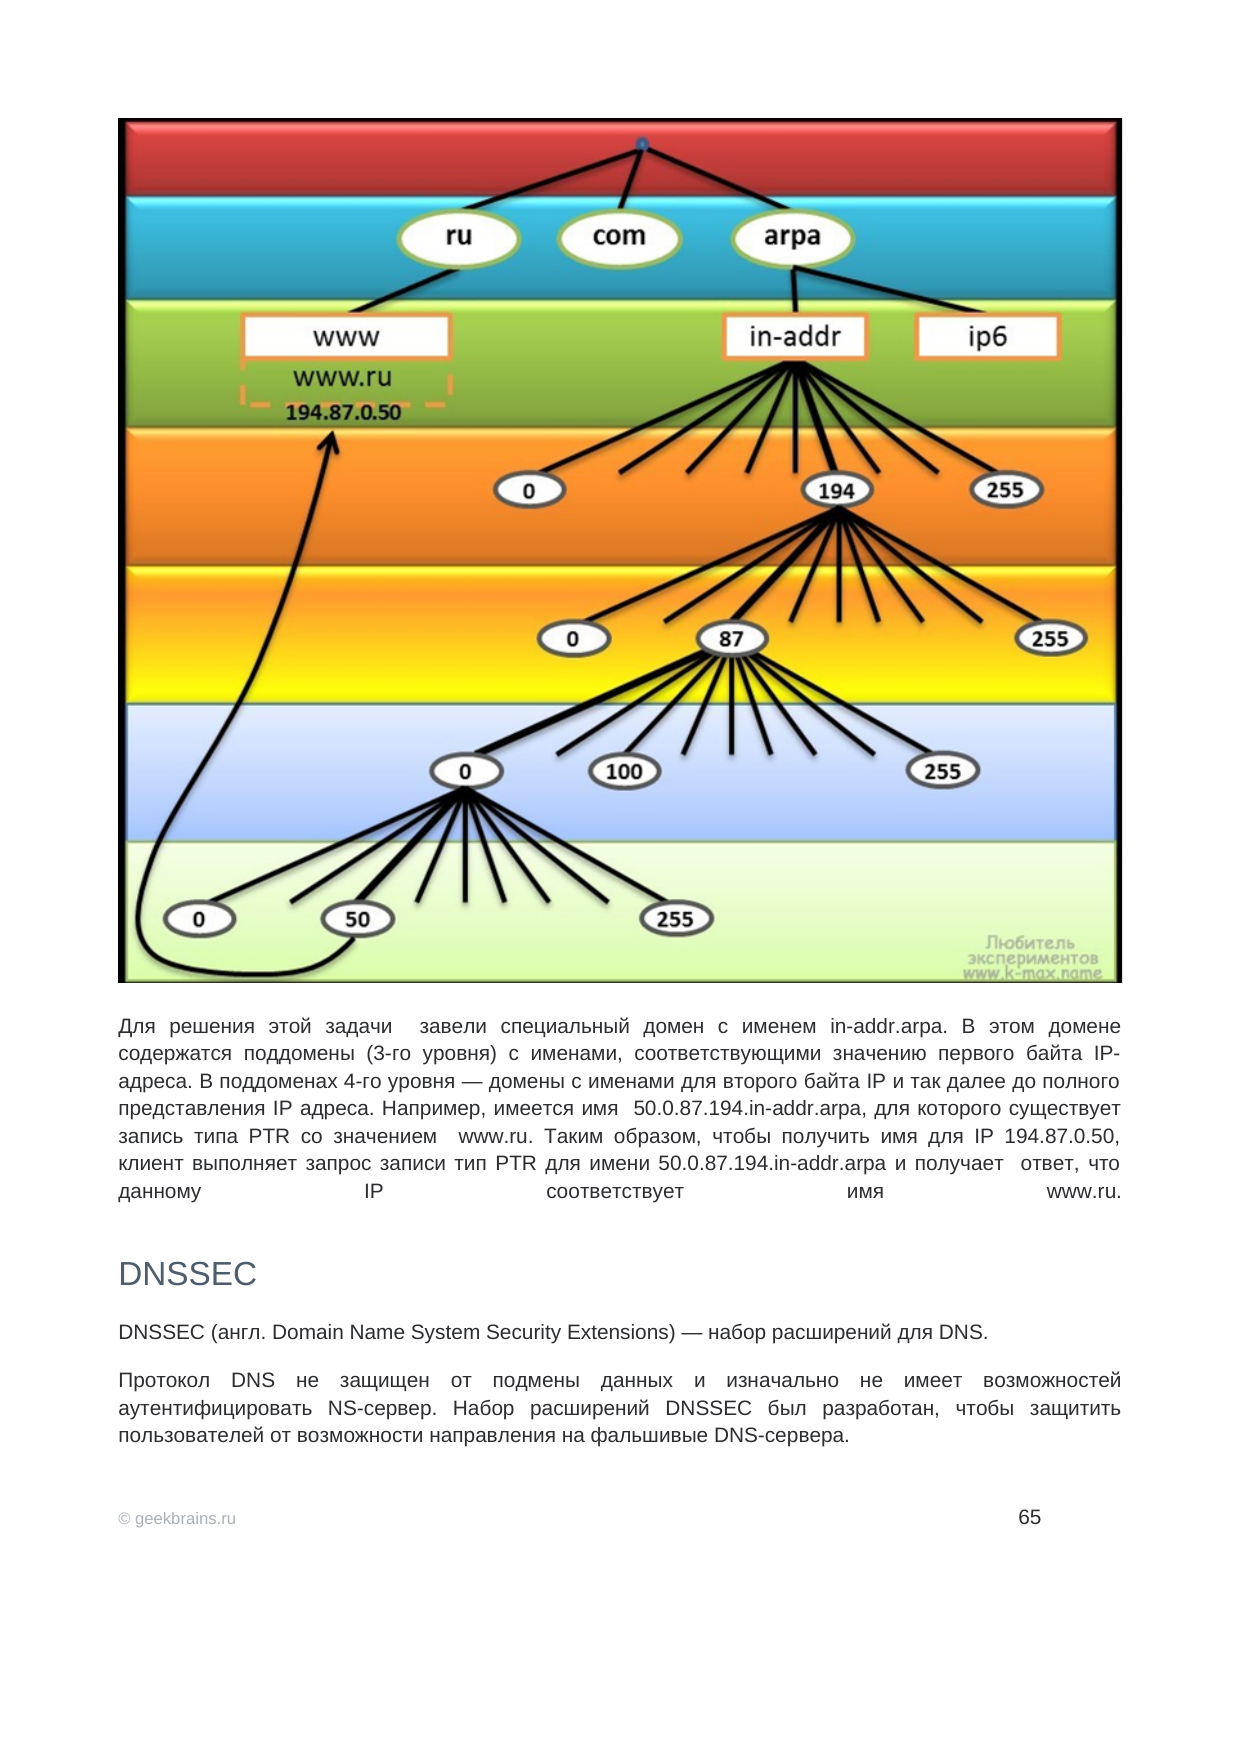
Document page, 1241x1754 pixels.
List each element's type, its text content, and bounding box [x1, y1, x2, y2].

text Для решения этой задачи завели специальный домен с именем in-addr.arpa. В этом домене содержатся поддомены (3-го уровня) с именами, соответствующими значению первого байта IP-адреса. В поддоменах 4-го уровня — домены с именами для второго байта IP и так далее до полного представления IP адреса. Например, имеется имя 50.0.87.194.in-addr.arpa, для которого существует запись типа PTR со значением www.ru. Таким образом, чтобы получить имя для IP 194.87.0.50, клиент выполняет запрос записи тип PTR для имени 50.0.87.194.in-addr.arpa и получает ответ, что данному IP соответствует имя www.ru. [118, 983, 1122, 1230]
text Протокол DNS не защищен от подмены данных и изначально не имеет возможностей аутентифицировать NS-сервер. Набор расширений DNSSEC был разработан, чтобы защитить пользователей от возможности направления на фальшивые DNS-сервера. [118, 1368, 1122, 1447]
text DNSSEC (англ. Domain Name System Security Extensions) — набор расширений для DNS. [118, 1319, 1122, 1343]
subtitle DNSSEC [118, 1254, 1122, 1293]
picture [118, 118, 1123, 983]
